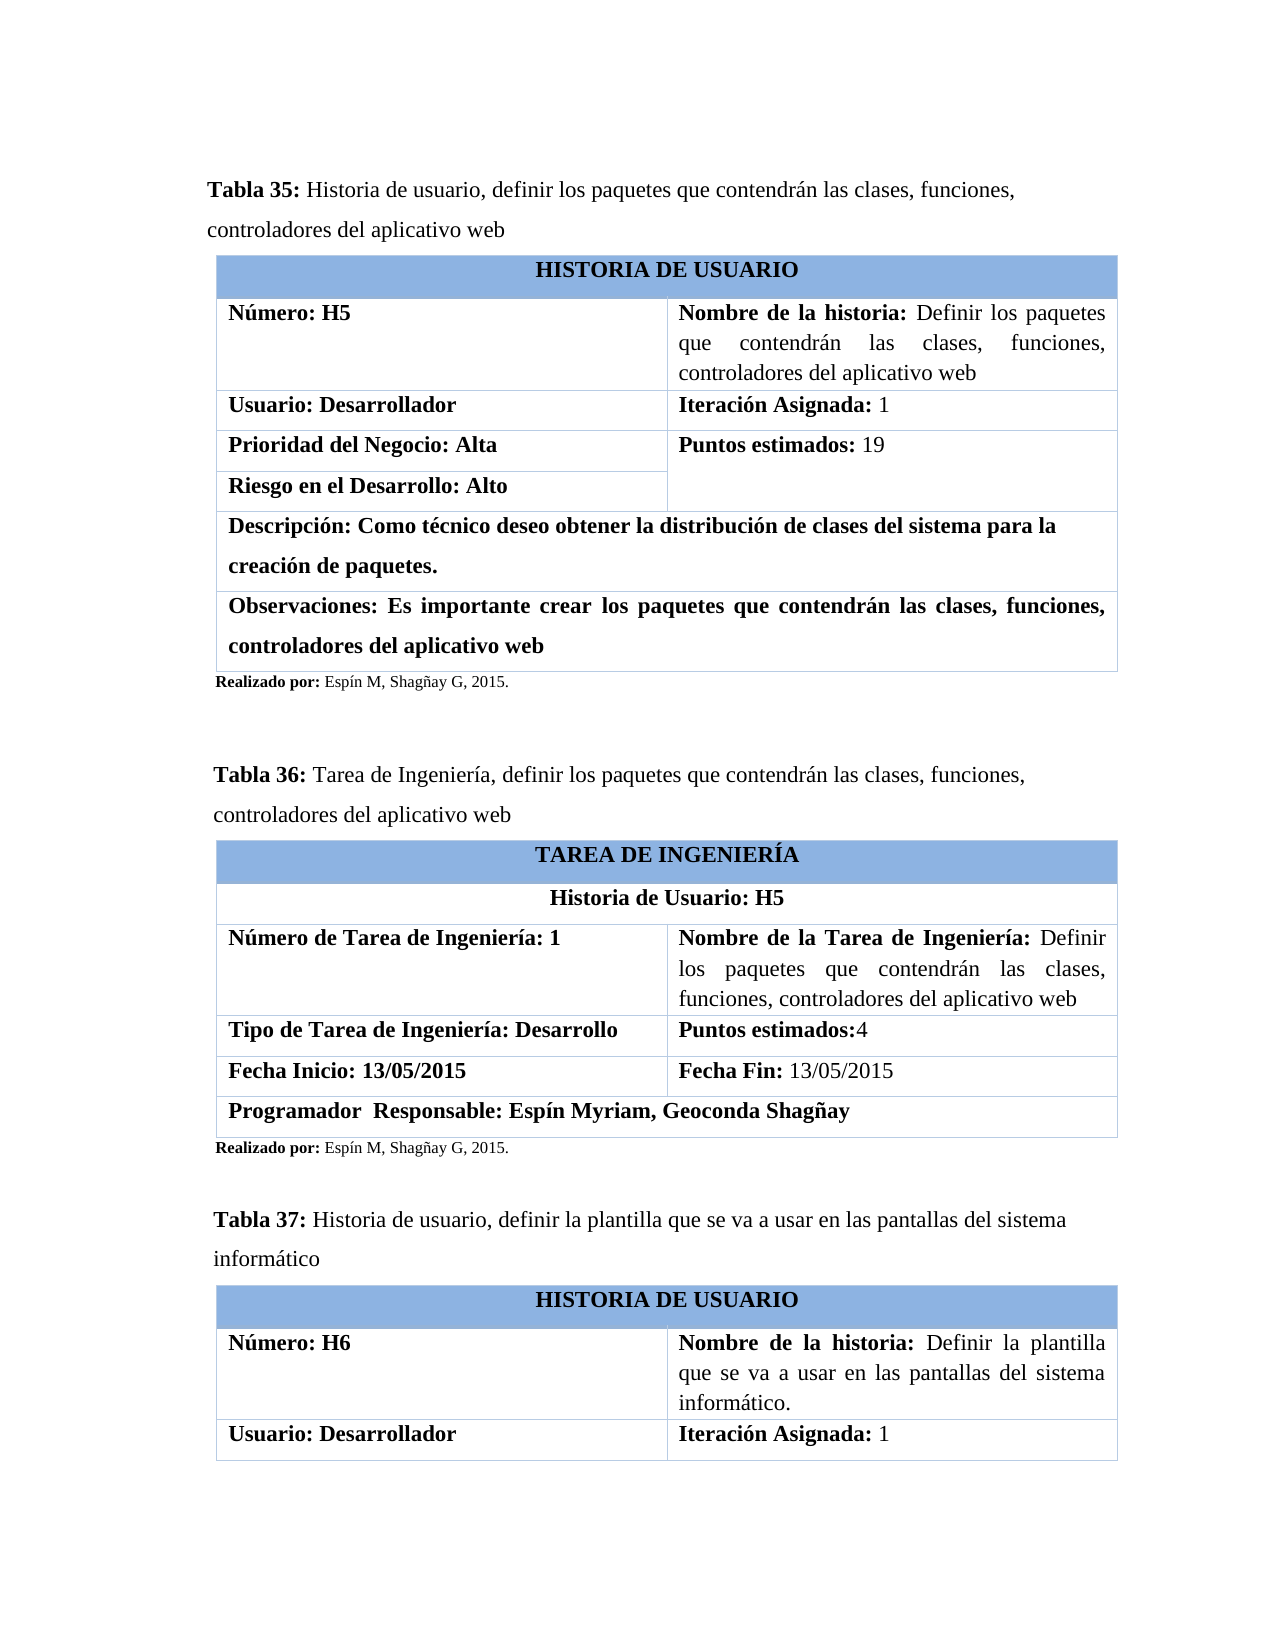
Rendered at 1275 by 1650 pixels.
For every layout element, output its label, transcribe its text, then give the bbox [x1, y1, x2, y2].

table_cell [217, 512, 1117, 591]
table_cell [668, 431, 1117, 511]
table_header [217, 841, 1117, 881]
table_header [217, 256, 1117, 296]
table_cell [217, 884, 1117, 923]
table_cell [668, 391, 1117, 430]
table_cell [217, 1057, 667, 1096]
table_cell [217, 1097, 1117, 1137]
text Tabla 36: Tarea de Ingeniería, definir los paquetes que contendrán las clases, funciones, controladores del aplicativo web [213, 761, 1127, 827]
text Realizado por: Espín M, Shagñay G, 2015. [207, 672, 1127, 691]
text Tabla 37: Historia de usuario, definir la plantilla que se va a usar en las pantallas del sistema informático [213, 1206, 1127, 1272]
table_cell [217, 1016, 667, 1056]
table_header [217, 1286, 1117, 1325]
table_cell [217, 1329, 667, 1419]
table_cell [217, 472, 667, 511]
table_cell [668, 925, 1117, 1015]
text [207, 1138, 1127, 1157]
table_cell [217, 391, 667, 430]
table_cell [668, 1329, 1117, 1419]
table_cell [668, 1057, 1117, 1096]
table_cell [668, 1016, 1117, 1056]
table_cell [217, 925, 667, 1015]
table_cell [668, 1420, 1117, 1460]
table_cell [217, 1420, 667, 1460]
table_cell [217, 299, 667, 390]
text Tabla 35: Historia de usuario, definir los paquetes que contendrán las clases, funciones, controladores del aplicativo web [207, 176, 1127, 242]
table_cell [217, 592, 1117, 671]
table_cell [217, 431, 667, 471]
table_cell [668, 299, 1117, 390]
